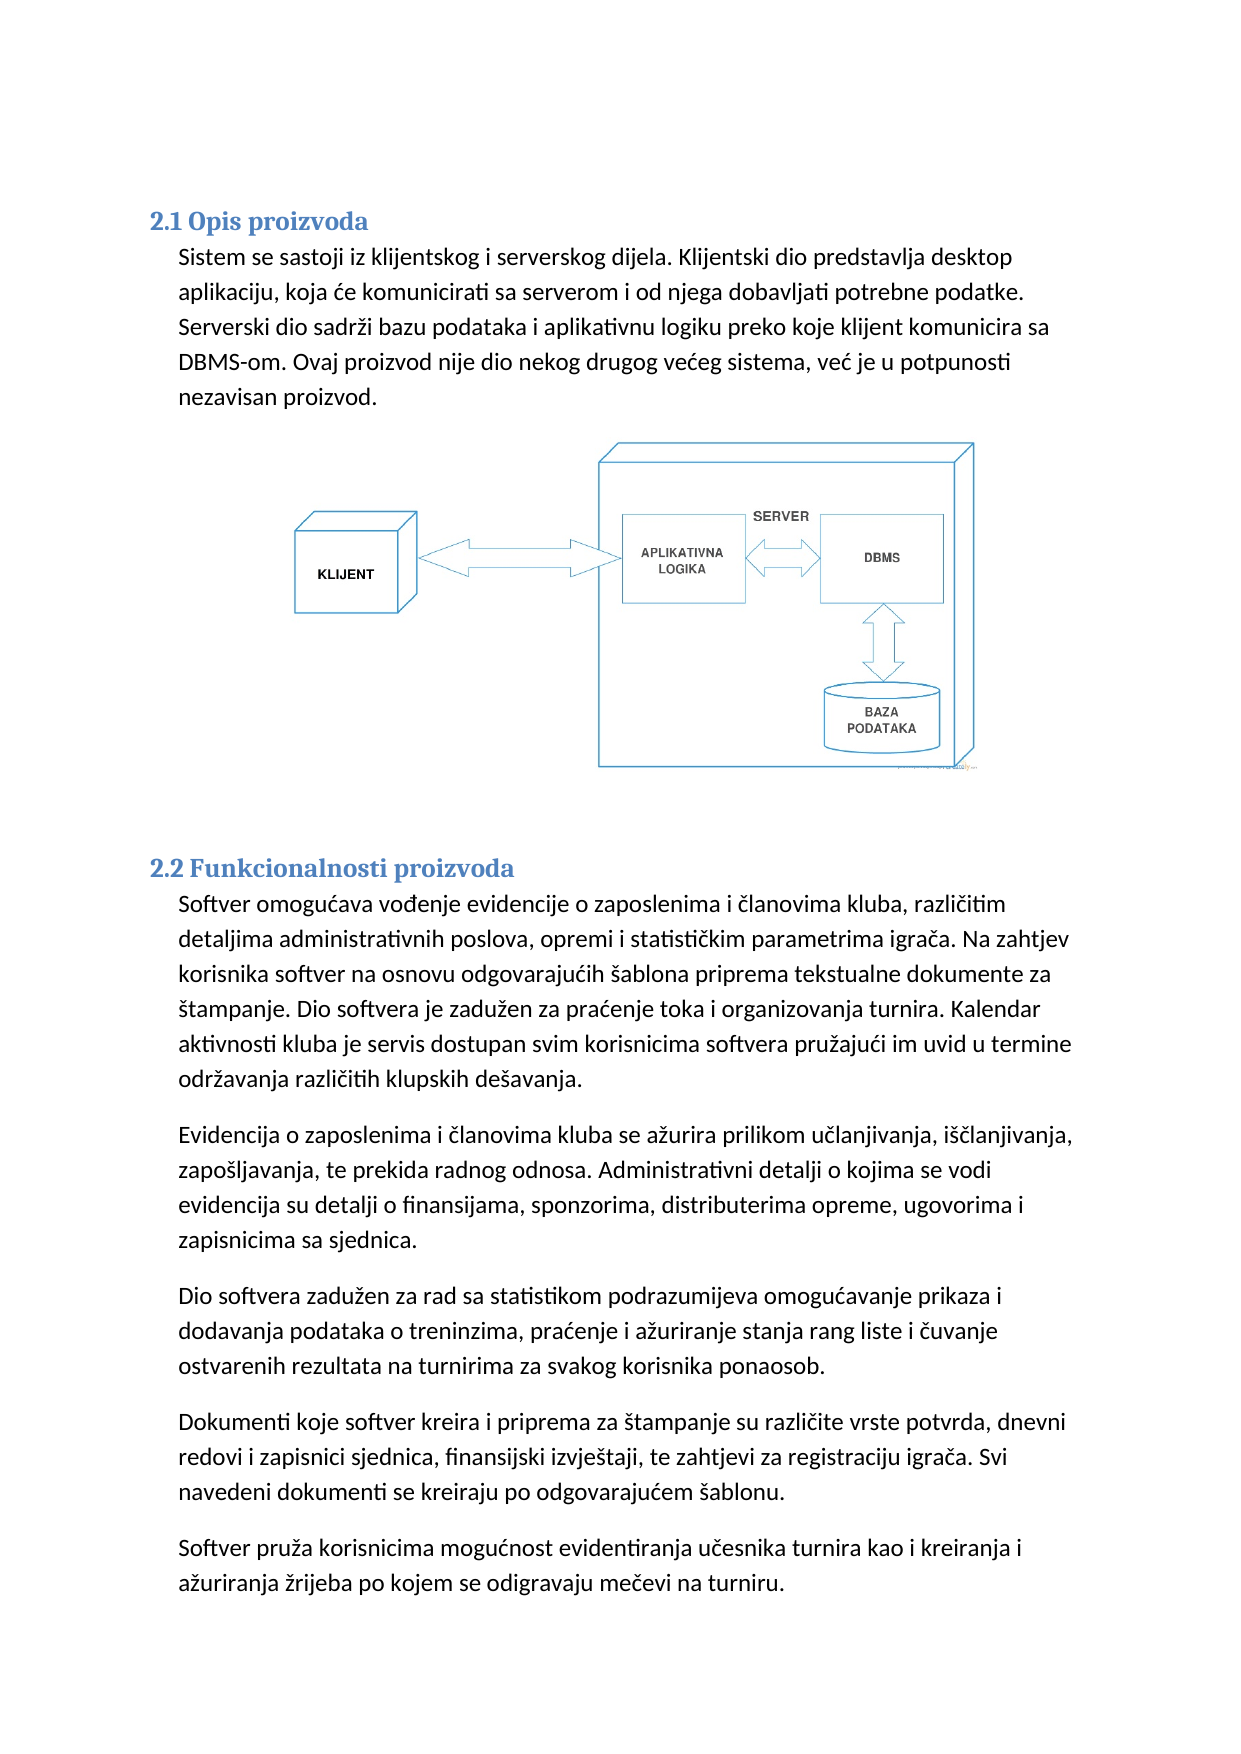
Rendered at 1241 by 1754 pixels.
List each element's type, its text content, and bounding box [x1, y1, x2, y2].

text Softver omogućava vođenje evidencije o zaposlenima i članovima kluba, različitim detaljima administrativnih poslova, opremi i statističkim parametrima igrača. Na zahtjev korisnika softver na osnovu odgovarajućih šablona priprema tekstualne dokumente za štampanje. Dio softvera je zadužen za praćenje toka i organizovanja turnira. Kalendar aktivnosti kluba je servis dostupan svim korisnicima softvera pružajući im uvid u termine održavanja različitih klupskih dešavanja. [178, 888, 1090, 1094]
subtitle 2.2 Funkcionalnosti proizvoda [150, 853, 1090, 884]
text Dokumenti koje softver kreira i priprema za štampanje su različite vrste potvrda, dnevni redovi i zapisnici sjednica, finansijski izvještaji, te zahtjevi za registraciju igrača. Svi navedeni dokumenti se kreiraju po odgovarajućem šablonu. [178, 1406, 1090, 1506]
subtitle 2.1 Opis proizvoda [150, 206, 1090, 237]
text Softver pruža korisnicima mogućnost evidentiranja učesnika turnira kao i kreiranja i ažuriranja žrijeba po kojem se odigravaju mečevi na turniru. [178, 1532, 1090, 1597]
text Evidencija o zaposlenima i članovima kluba se ažurira prilikom učlanjivanja, iščlanjivanja, zapošljavanja, te prekida radnog odnosa. Administrativni detalji o kojima se vodi evidencija su detalji o finansijama, sponzorima, distributerima opreme, ugovorima i zapisnicima sa sjednica. [178, 1119, 1090, 1255]
picture [289, 437, 979, 772]
text Dio softvera zadužen za rad sa statistikom podrazumijeva omogućavanje prikaza i dodavanja podataka o treninzima, praćenje i ažuriranje stanja rang liste i čuvanje ostvarenih rezultata na turnirima za svakog korisnika ponaosob. [178, 1280, 1090, 1381]
text Sistem se sastoji iz klijentskog i serverskog dijela. Klijentski dio predstavlja desktop aplikaciju, koja će komunicirati sa serverom i od njega dobavljati potrebne podatke. Serverski dio sadrži bazu podataka i aplikativnu logiku preko koje klijent komunicira sa DBMS-om. Ovaj proizvod nije dio nekog drugog većeg sistema, već je u potpunosti nezavisan proizvod. [178, 242, 1090, 412]
